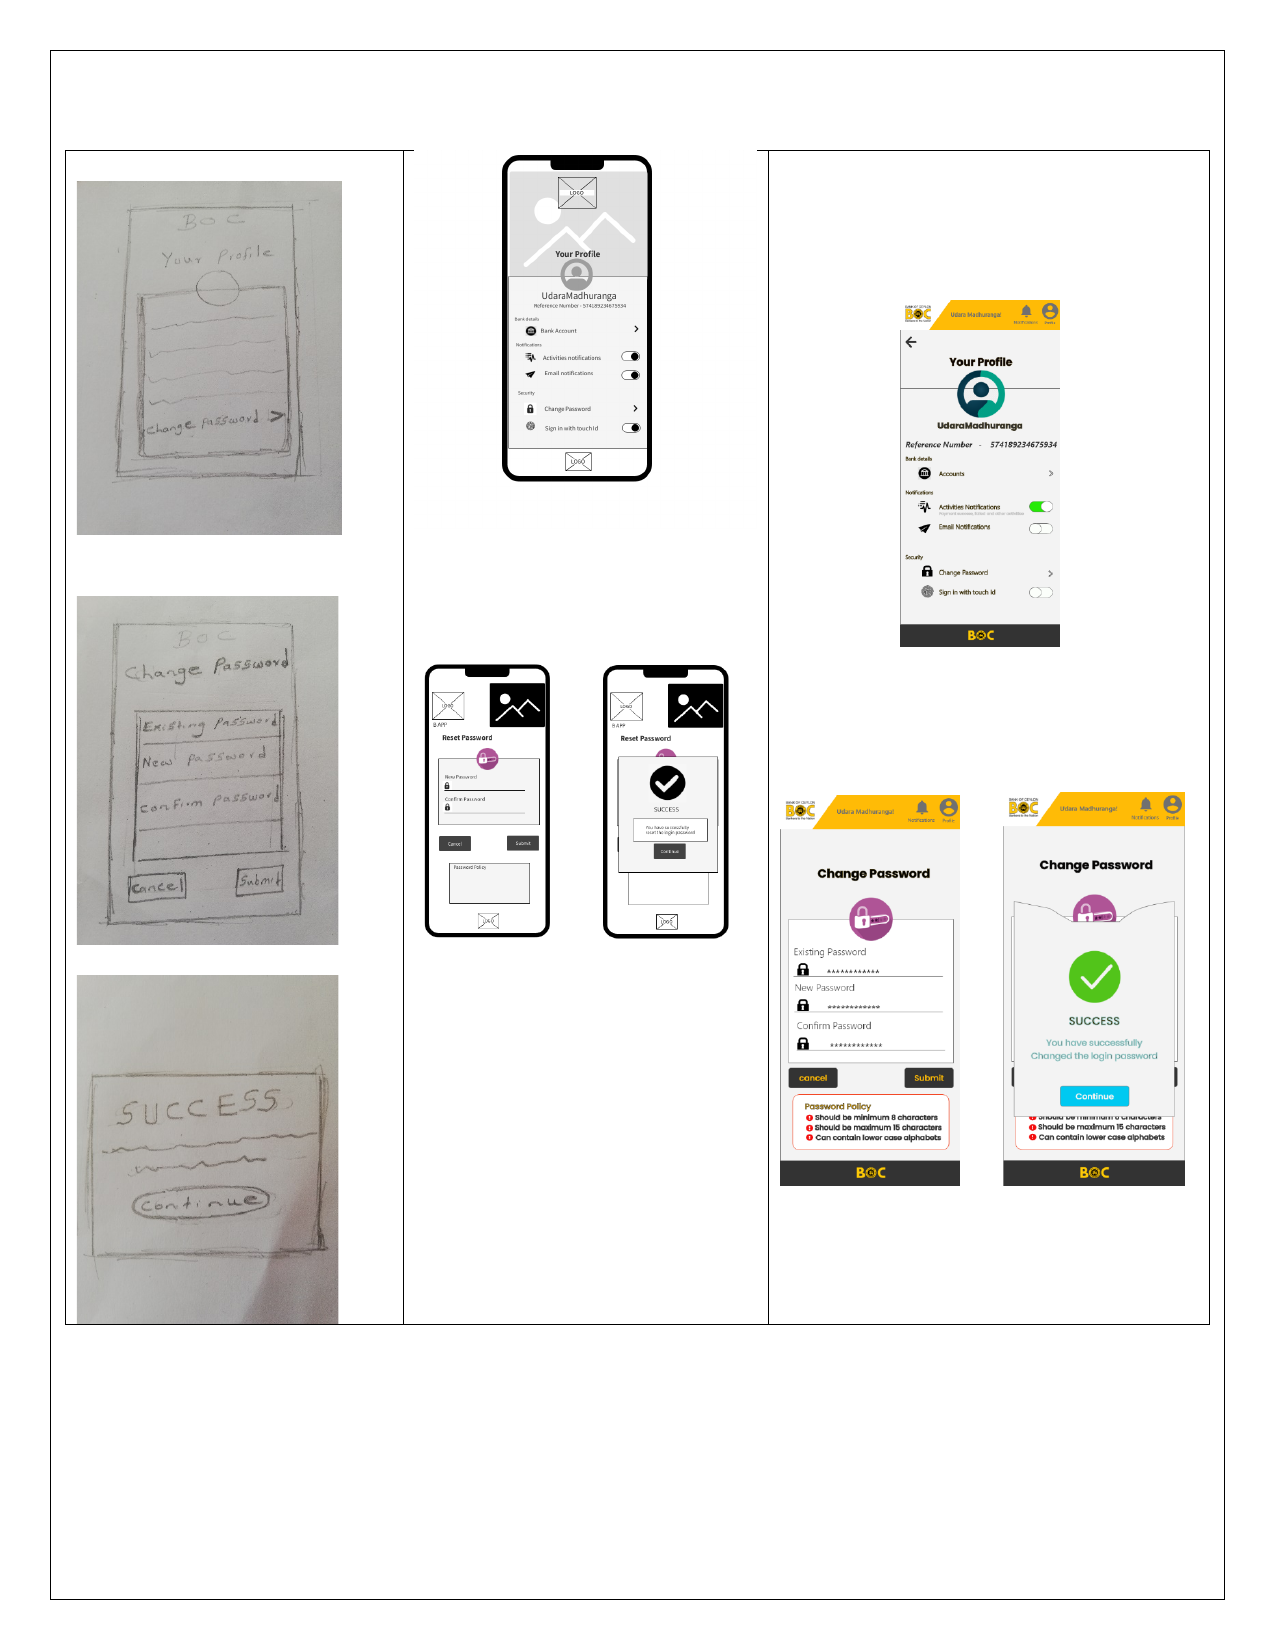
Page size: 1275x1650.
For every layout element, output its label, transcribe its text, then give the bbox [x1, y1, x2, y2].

table_header Sketch [66, 151, 403, 1324]
picture [410, 661, 754, 978]
picture [76, 181, 342, 535]
picture [780, 795, 960, 1186]
picture [1003, 792, 1185, 1186]
table_header Prototype [769, 151, 1209, 1324]
picture [414, 150, 757, 529]
picture [76, 596, 339, 945]
table_header Wireframe [404, 151, 768, 1324]
picture [900, 300, 1060, 647]
picture [76, 975, 339, 1324]
